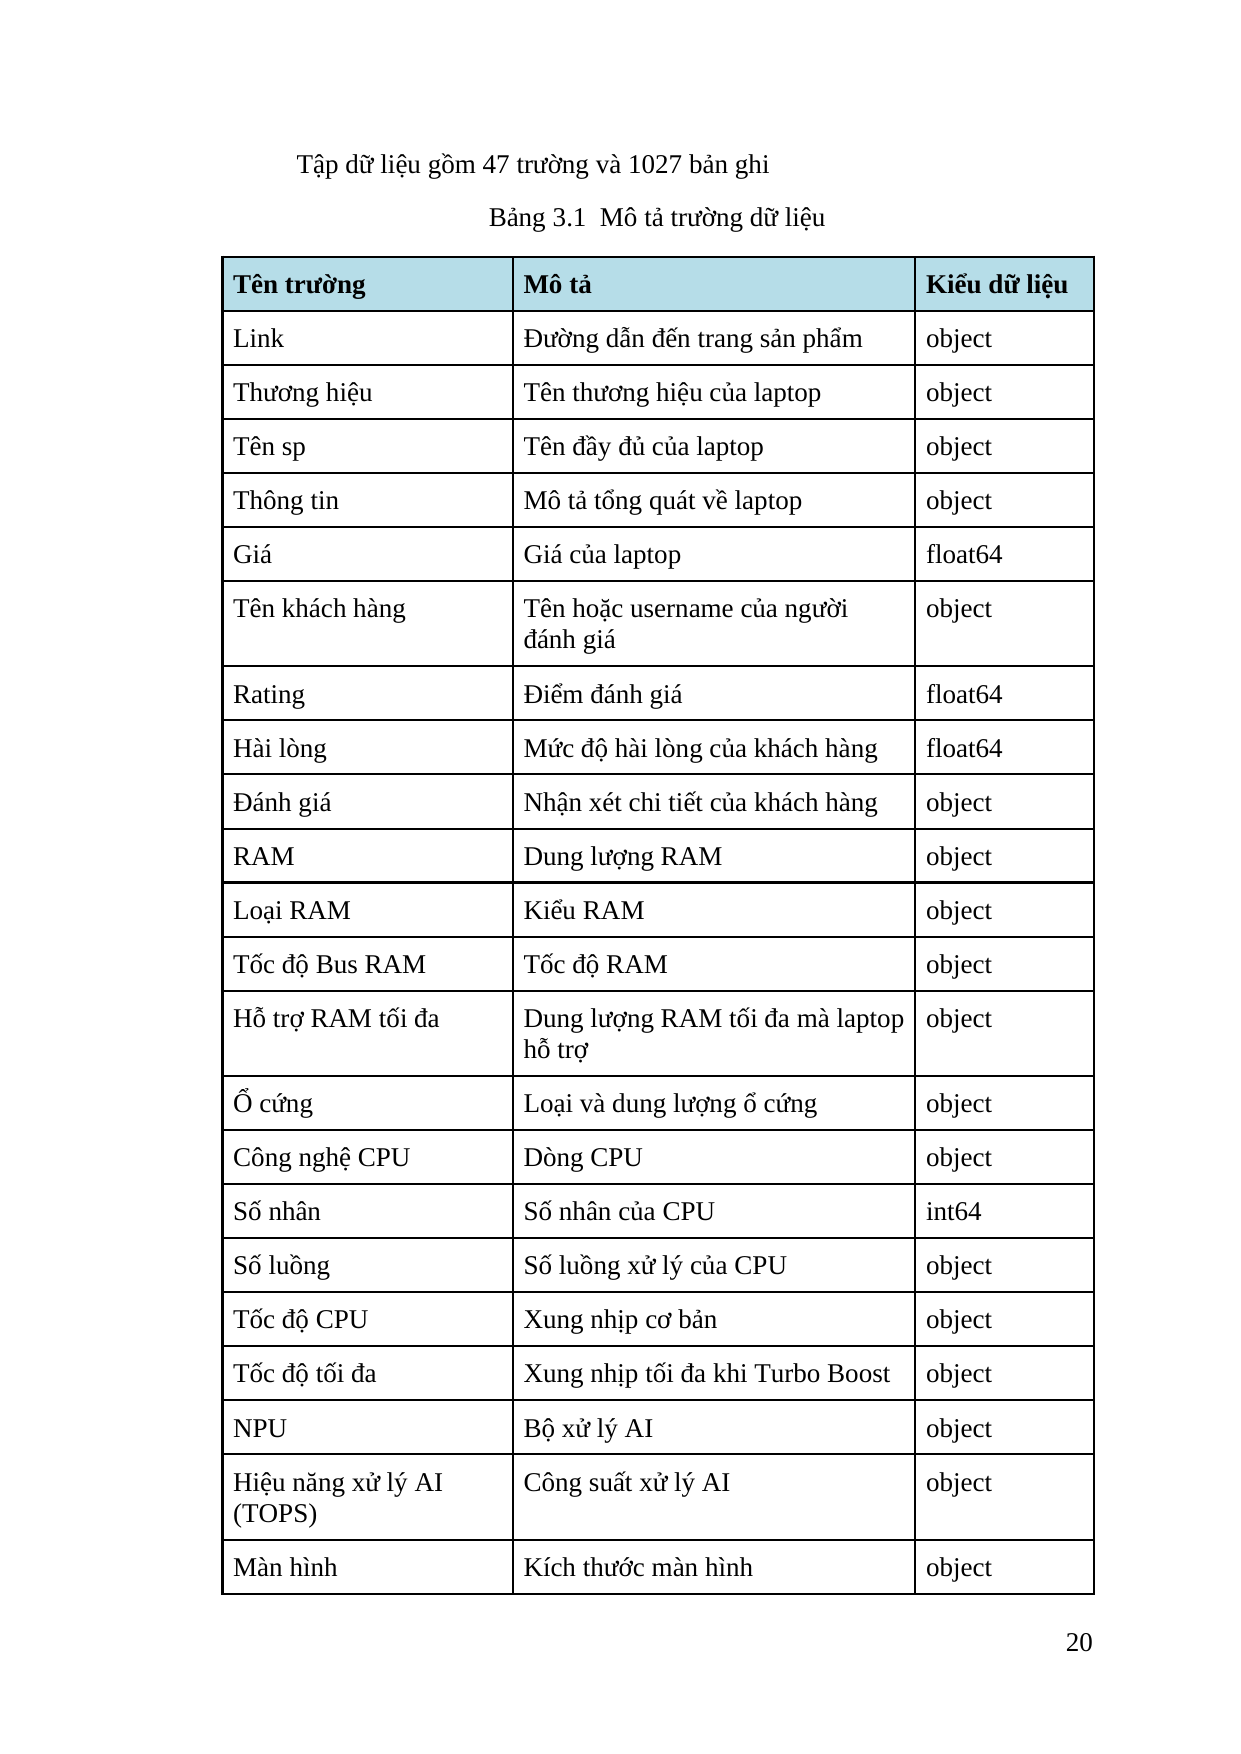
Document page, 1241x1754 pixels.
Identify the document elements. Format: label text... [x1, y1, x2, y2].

table_cell Kiểu RAM [514, 884, 914, 936]
table_cell Mô tả tổng quát về laptop [514, 474, 914, 526]
table_cell Đường dẫn đến trang sản phẩm [514, 312, 914, 364]
table_cell object [916, 1077, 1093, 1129]
table_cell Tốc độ tối đa [224, 1347, 512, 1399]
table_cell Công suất xử lý AI [514, 1455, 914, 1538]
table_cell RAM [224, 830, 512, 881]
table_cell float64 [916, 721, 1093, 773]
table_cell object [916, 992, 1093, 1075]
table_cell object [916, 884, 1093, 936]
table_cell Số nhân [224, 1185, 512, 1237]
table_cell Tốc độ RAM [514, 938, 914, 989]
table_cell object [916, 1347, 1093, 1399]
table_cell object [916, 1401, 1093, 1453]
table_cell Màn hình [224, 1541, 512, 1592]
table_cell Dòng CPU [514, 1131, 914, 1183]
table_cell Loại và dung lượng ổ cứng [514, 1077, 914, 1129]
table_cell Link [224, 312, 512, 364]
table_cell Kích thước màn hình [514, 1541, 914, 1592]
table_cell Hỗ trợ RAM tối đa [224, 992, 512, 1075]
table_header Mô tả [514, 258, 914, 310]
table_cell Tốc độ Bus RAM [224, 938, 512, 989]
table_cell float64 [916, 667, 1093, 719]
table_cell Giá của laptop [514, 528, 914, 580]
table_cell object [916, 775, 1093, 827]
table_cell int64 [916, 1185, 1093, 1237]
table_cell object [916, 1455, 1093, 1538]
table_cell Tên sp [224, 420, 512, 472]
table_cell Thông tin [224, 474, 512, 526]
table_cell Hài lòng [224, 721, 512, 773]
table_cell Loại RAM [224, 884, 512, 936]
table_cell Tốc độ CPU [224, 1293, 512, 1345]
table_cell Rating [224, 667, 512, 719]
table_cell Xung nhịp tối đa khi Turbo Boost [514, 1347, 914, 1399]
table_cell object [916, 1293, 1093, 1345]
table_cell object [916, 420, 1093, 472]
table_cell Nhận xét chi tiết của khách hàng [514, 775, 914, 827]
table_cell Bộ xử lý AI [514, 1401, 914, 1453]
table_cell Thương hiệu [224, 366, 512, 418]
table_header Tên trường [224, 258, 512, 310]
table_cell Xung nhịp cơ bản [514, 1293, 914, 1345]
table_cell object [916, 1541, 1093, 1592]
table_cell Tên khách hàng [224, 582, 512, 665]
table_cell object [916, 366, 1093, 418]
table_cell object [916, 582, 1093, 665]
table_cell Số luồng xử lý của CPU [514, 1239, 914, 1291]
table_cell float64 [916, 528, 1093, 580]
table_cell Giá [224, 528, 512, 580]
table_cell object [916, 938, 1093, 989]
table_cell Hiệu năng xử lý AI (TOPS) [224, 1455, 512, 1538]
text Bảng 3.1 Mô tả trường dữ liệu [221, 201, 1092, 232]
table_cell NPU [224, 1401, 512, 1453]
table_cell Đánh giá [224, 775, 512, 827]
table_cell Tên thương hiệu của laptop [514, 366, 914, 418]
table_cell Tên hoặc username của người đánh giá [514, 582, 914, 665]
table_cell object [916, 312, 1093, 364]
table_cell object [916, 830, 1093, 881]
table_cell object [916, 1239, 1093, 1291]
table_cell Số nhân của CPU [514, 1185, 914, 1237]
table_cell Công nghệ CPU [224, 1131, 512, 1183]
table_cell Ổ cứng [224, 1077, 512, 1129]
table_cell Dung lượng RAM tối đa mà laptop hỗ trợ [514, 992, 914, 1075]
table_header Kiểu dữ liệu [916, 258, 1093, 310]
table_cell object [916, 474, 1093, 526]
text Tập dữ liệu gồm 47 trường và 1027 bản ghi [221, 148, 1092, 179]
table_cell Dung lượng RAM [514, 830, 914, 881]
table_cell Mức độ hài lòng của khách hàng [514, 721, 914, 773]
table_cell object [916, 1131, 1093, 1183]
table_cell Tên đầy đủ của laptop [514, 420, 914, 472]
table_cell Điểm đánh giá [514, 667, 914, 719]
table_cell Số luồng [224, 1239, 512, 1291]
